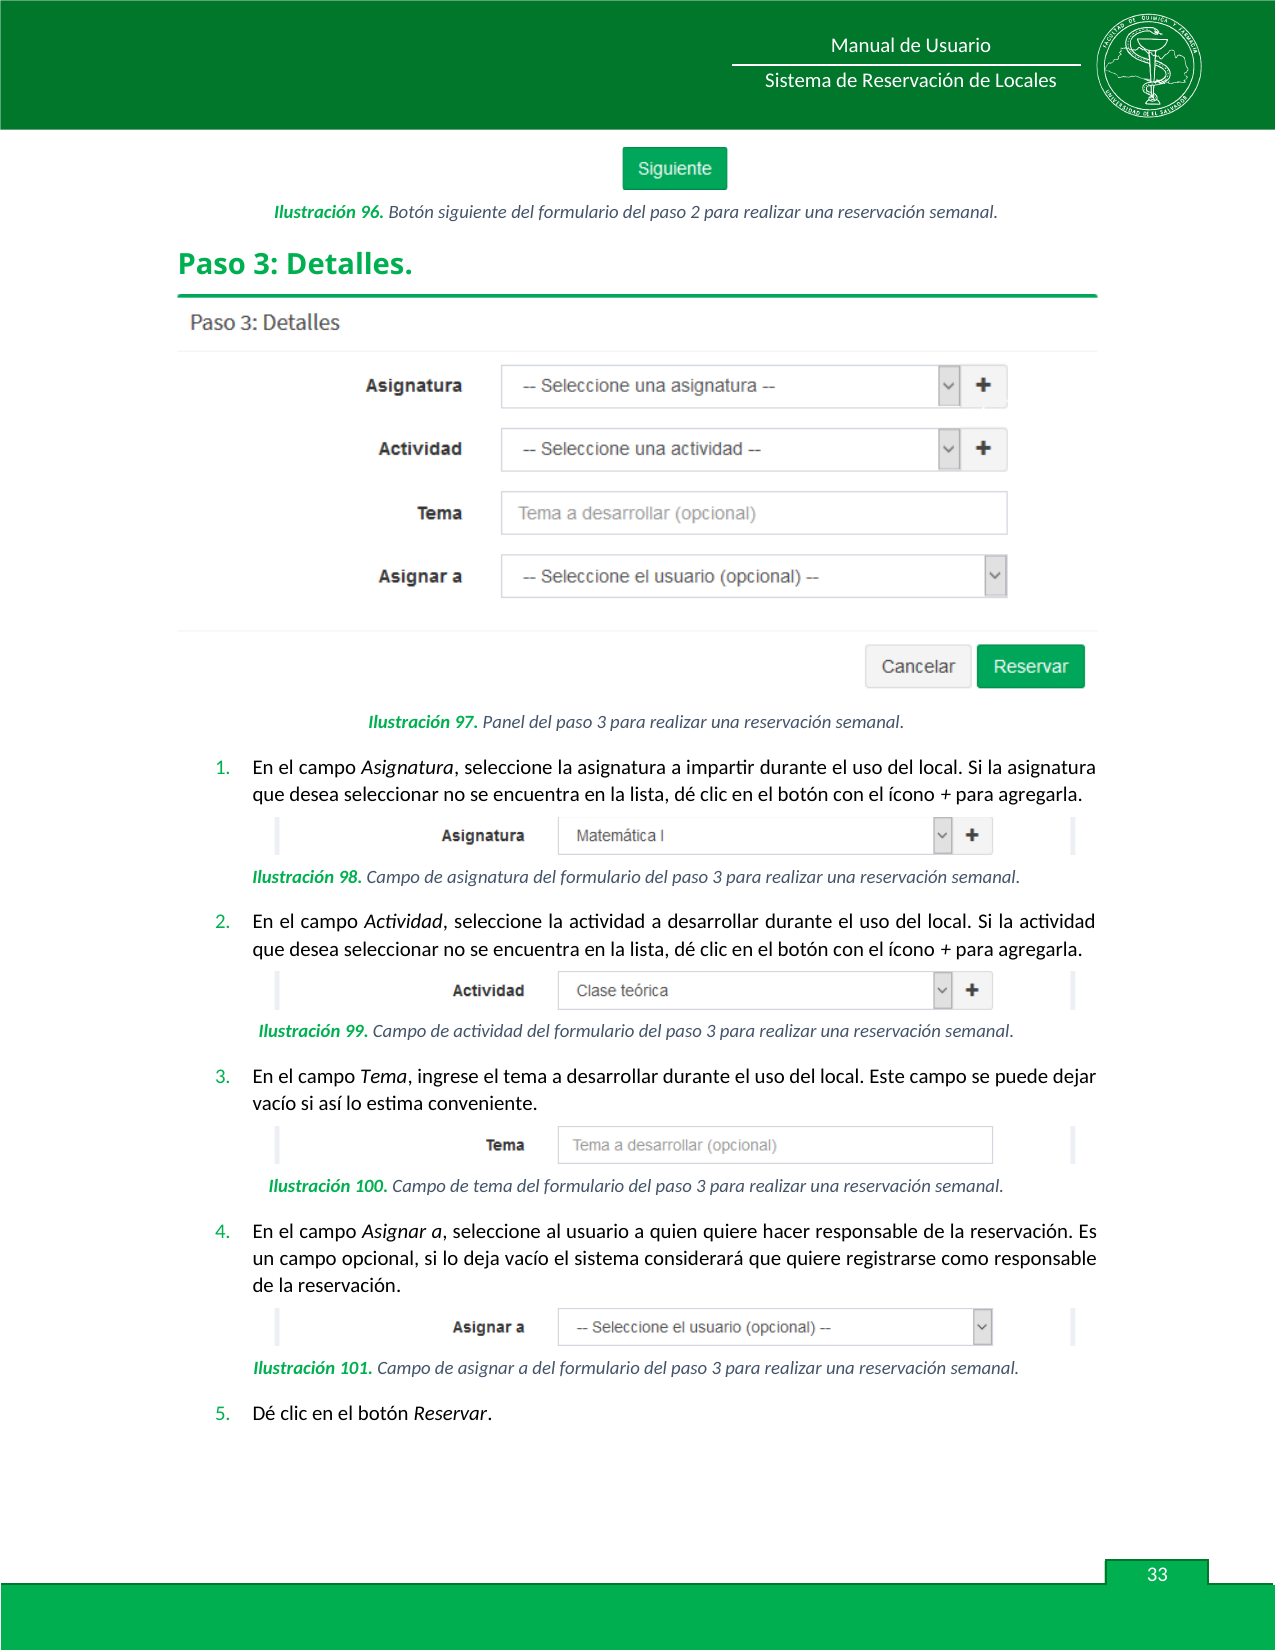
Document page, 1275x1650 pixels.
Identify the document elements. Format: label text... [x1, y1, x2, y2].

text Ilustración 99. Campo de actividad del formulario del paso 3 para realizar una reservación semanal. [177, 1019, 1098, 1042]
picture [1095, 13, 1203, 119]
text Ilustración 101. Campo de asignar a del formulario del paso 3 para realizar una reservación semanal. [177, 1356, 1098, 1379]
picture [274, 971, 1076, 1010]
list En el campo Tema, ingrese el tema a desarrollar durante el uso del local. Este campo se puede dejar vacío si así lo estima conveniente. [215, 1063, 1098, 1116]
picture [274, 817, 1076, 855]
subtitle Paso 3: Detalles. [177, 244, 1098, 283]
picture [274, 1126, 1076, 1164]
text Ilustración 96. Botón siguiente del formulario del paso 2 para realizar una reservación semanal. [177, 200, 1098, 223]
text Ilustración 97. Panel del paso 3 para realizar una reservación semanal. [177, 710, 1098, 733]
picture [177, 294, 1098, 700]
picture [274, 1308, 1076, 1346]
list En el campo Asignar a, seleccione al usuario a quien quiere hacer responsable de la reservación. Es un campo opcional, si lo deja vacío el sistema considerará que quiere registrarse como responsable de la reservación. [215, 1218, 1098, 1298]
text Ilustración 98. Campo de asignatura del formulario del paso 3 para realizar una reservación semanal. [177, 865, 1098, 888]
list Dé clic en el botón Reservar. [215, 1400, 1098, 1425]
list En el campo Asignatura, seleccione la asignatura a impartir durante el uso del local. Si la asignatura que desea seleccionar no se encuentra en la lista, dé clic en el botón con el ícono + para agregarla. [215, 754, 1098, 807]
text Ilustración 100. Campo de tema del formulario del paso 3 para realizar una reservación semanal. [177, 1174, 1098, 1197]
list En el campo Actividad, seleccione la actividad a desarrollar durante el uso del local. Si la actividad que desea seleccionar no se encuentra en la lista, dé clic en el botón con el ícono + para agregarla. [215, 908, 1098, 961]
picture [622, 147, 728, 190]
